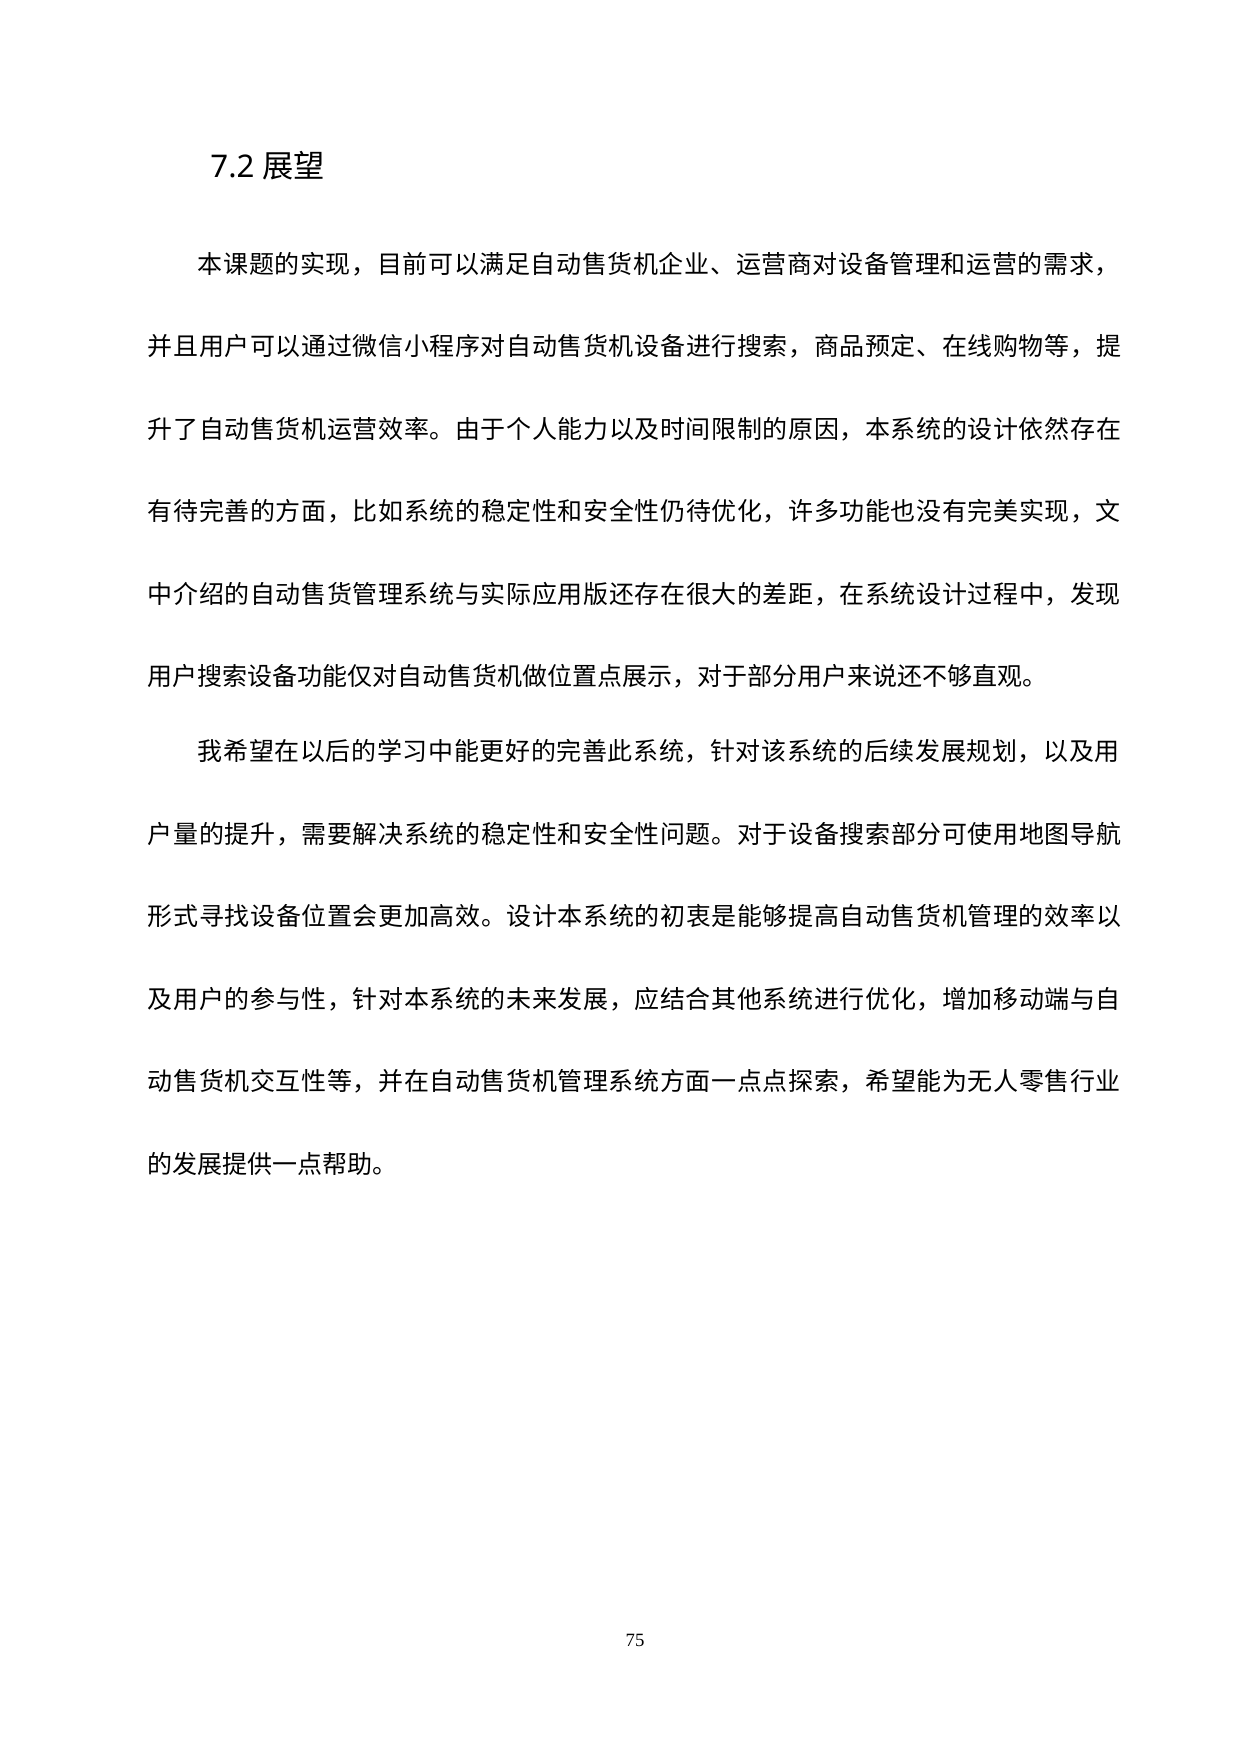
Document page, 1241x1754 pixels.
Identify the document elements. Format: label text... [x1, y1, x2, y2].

subtitle 7.2 展望 [148, 131, 1122, 197]
text 我希望在以后的学习中能更好的完善此系统，针对该系统的后续发展规划，以及用户量的提升，需要解决系统的稳定性和安全性问题。对于设备搜索部分可使用地图导航形式寻找设备位置会更加高效。设计本系统的初衷是能够提高自动售货机管理的效率以及用户的参与性，针对本系统的未来发展，应结合其他系统进行优化，增加移动端与自动售货机交互性等，并在自动售货机管理系统方面一点点探索，希望能为无人零售行业的发展提供一点帮助。 [148, 717, 1122, 1195]
text 本课题的实现，目前可以满足自动售货机企业、运营商对设备管理和运营的需求，并且用户可以通过微信小程序对自动售货机设备进行搜索，商品预定、在线购物等，提升了自动售货机运营效率。由于个人能力以及时间限制的原因，本系统的设计依然存在有待完善的方面，比如系统的稳定性和安全性仍待优化，许多功能也没有完美实现，文中介绍的自动售货管理系统与实际应用版还存在很大的差距，在系统设计过程中，发现用户搜索设备功能仅对自动售货机做位置点展示，对于部分用户来说还不够直观。 [148, 229, 1122, 708]
